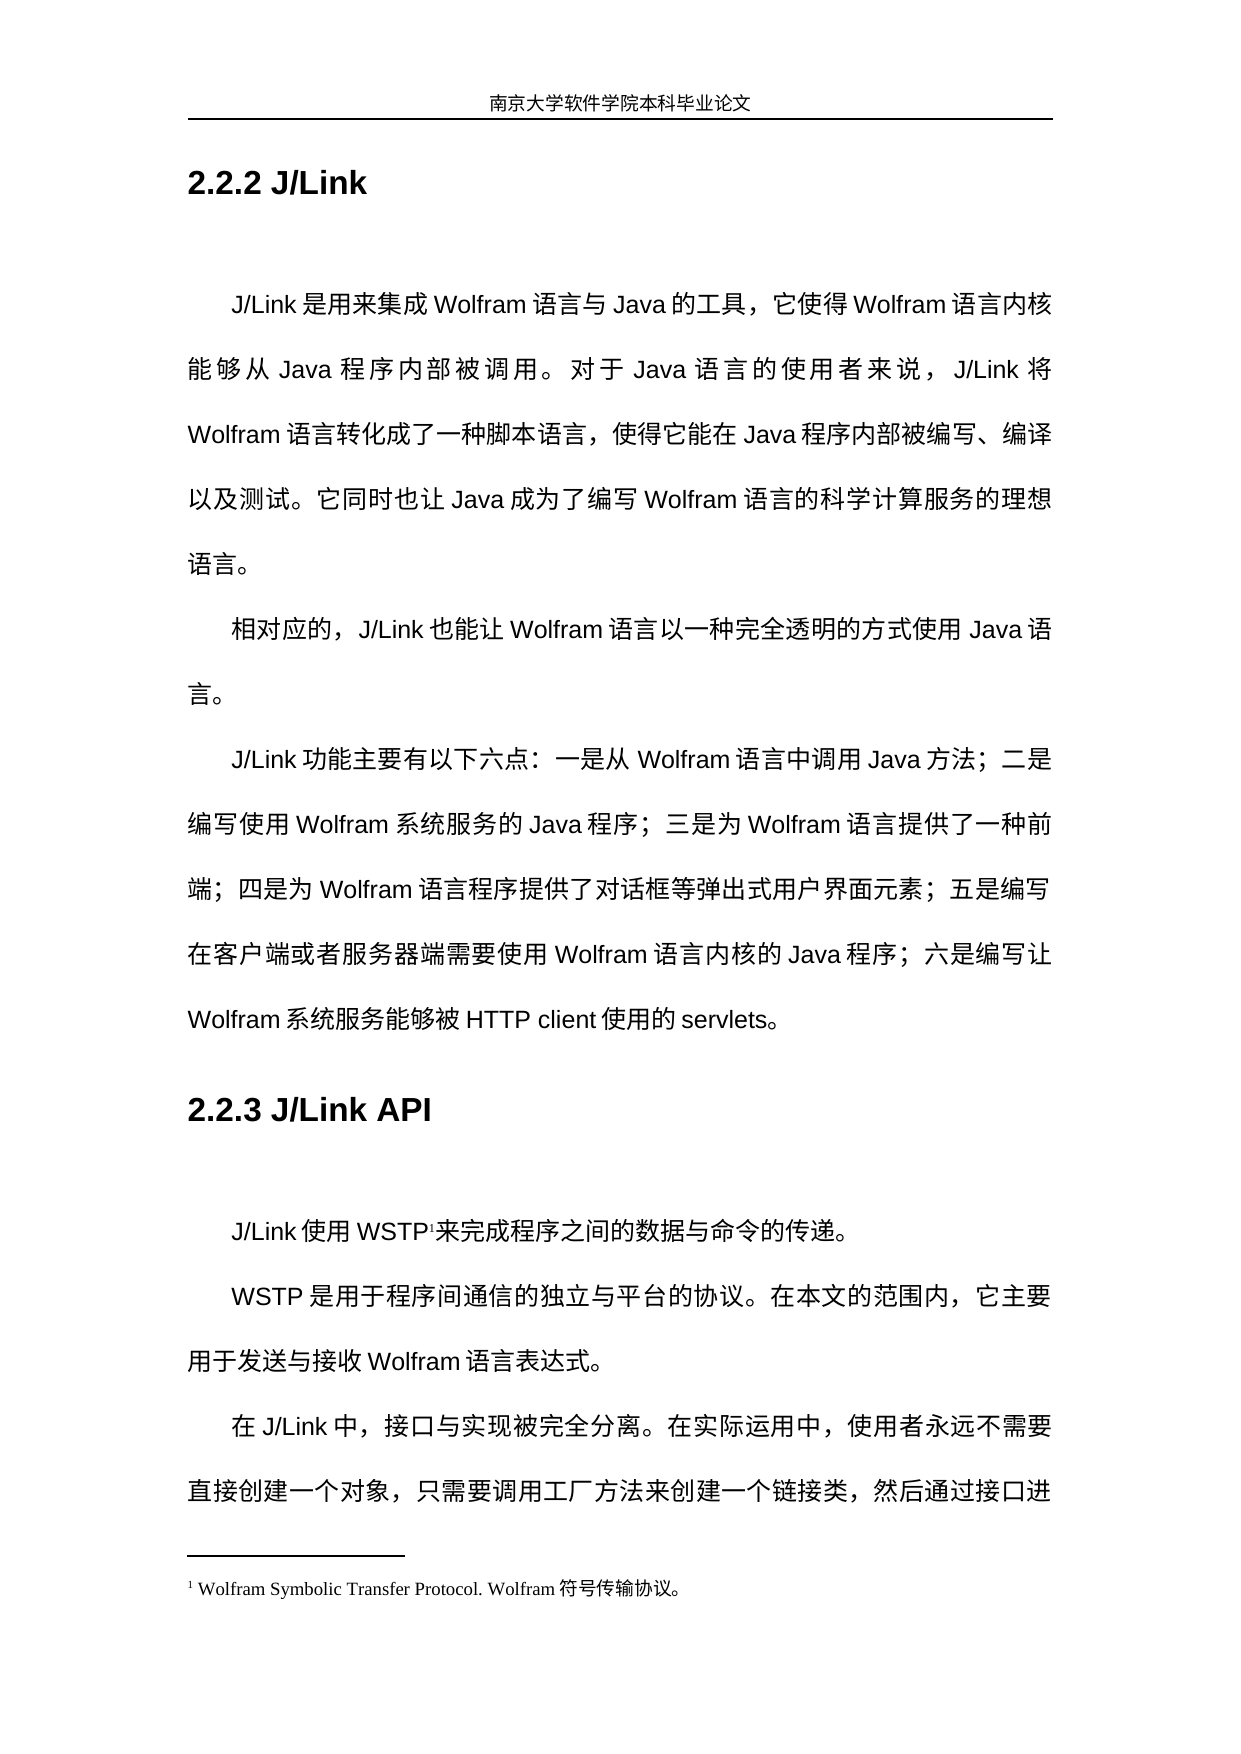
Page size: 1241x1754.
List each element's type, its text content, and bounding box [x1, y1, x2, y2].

text J/Link功能主要有以下六点：一是从Wolfram语言中调用Java方法；二是编写使用Wolfram系统服务的Java程序；三是为Wolfram语言提供了一种前端；四是为Wolfram语言程序提供了对话框等弹出式用户界面元素；五是编写在客户端或者服务器端需要使用Wolfram语言内核的Java程序；六是编写让Wolfram系统服务能够被HTTP client使用的servlets。 [187, 725, 1053, 1050]
text WSTP是用于程序间通信的独立与平台的协议。在本文的范围内，它主要用于发送与接收Wolfram语言表达式。 [187, 1262, 1053, 1392]
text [187, 1392, 1053, 1522]
text 相对应的，J/Link也能让Wolfram语言以一种完全透明的方式使用Java语言。 [187, 595, 1053, 725]
text J/Link使用WSTP来完成程序之间的数据与命令的传递。 [187, 1197, 1053, 1262]
subtitle 2.2.2 J/Link [187, 150, 1053, 215]
text J/Link是用来集成Wolfram语言与Java的工具，它使得Wolfram语言内核能够从Java程序内部被调用。对于Java语言的使用者来说，J/Link将Wolfram语言转化成了一种脚本语言，使得它能在Java程序内部被编写、编译以及测试。它同时也让Java成为了编写Wolfram语言的科学计算服务的理想语言。 [187, 270, 1053, 595]
subtitle 2.2.3 J/Link API [187, 1077, 1053, 1142]
